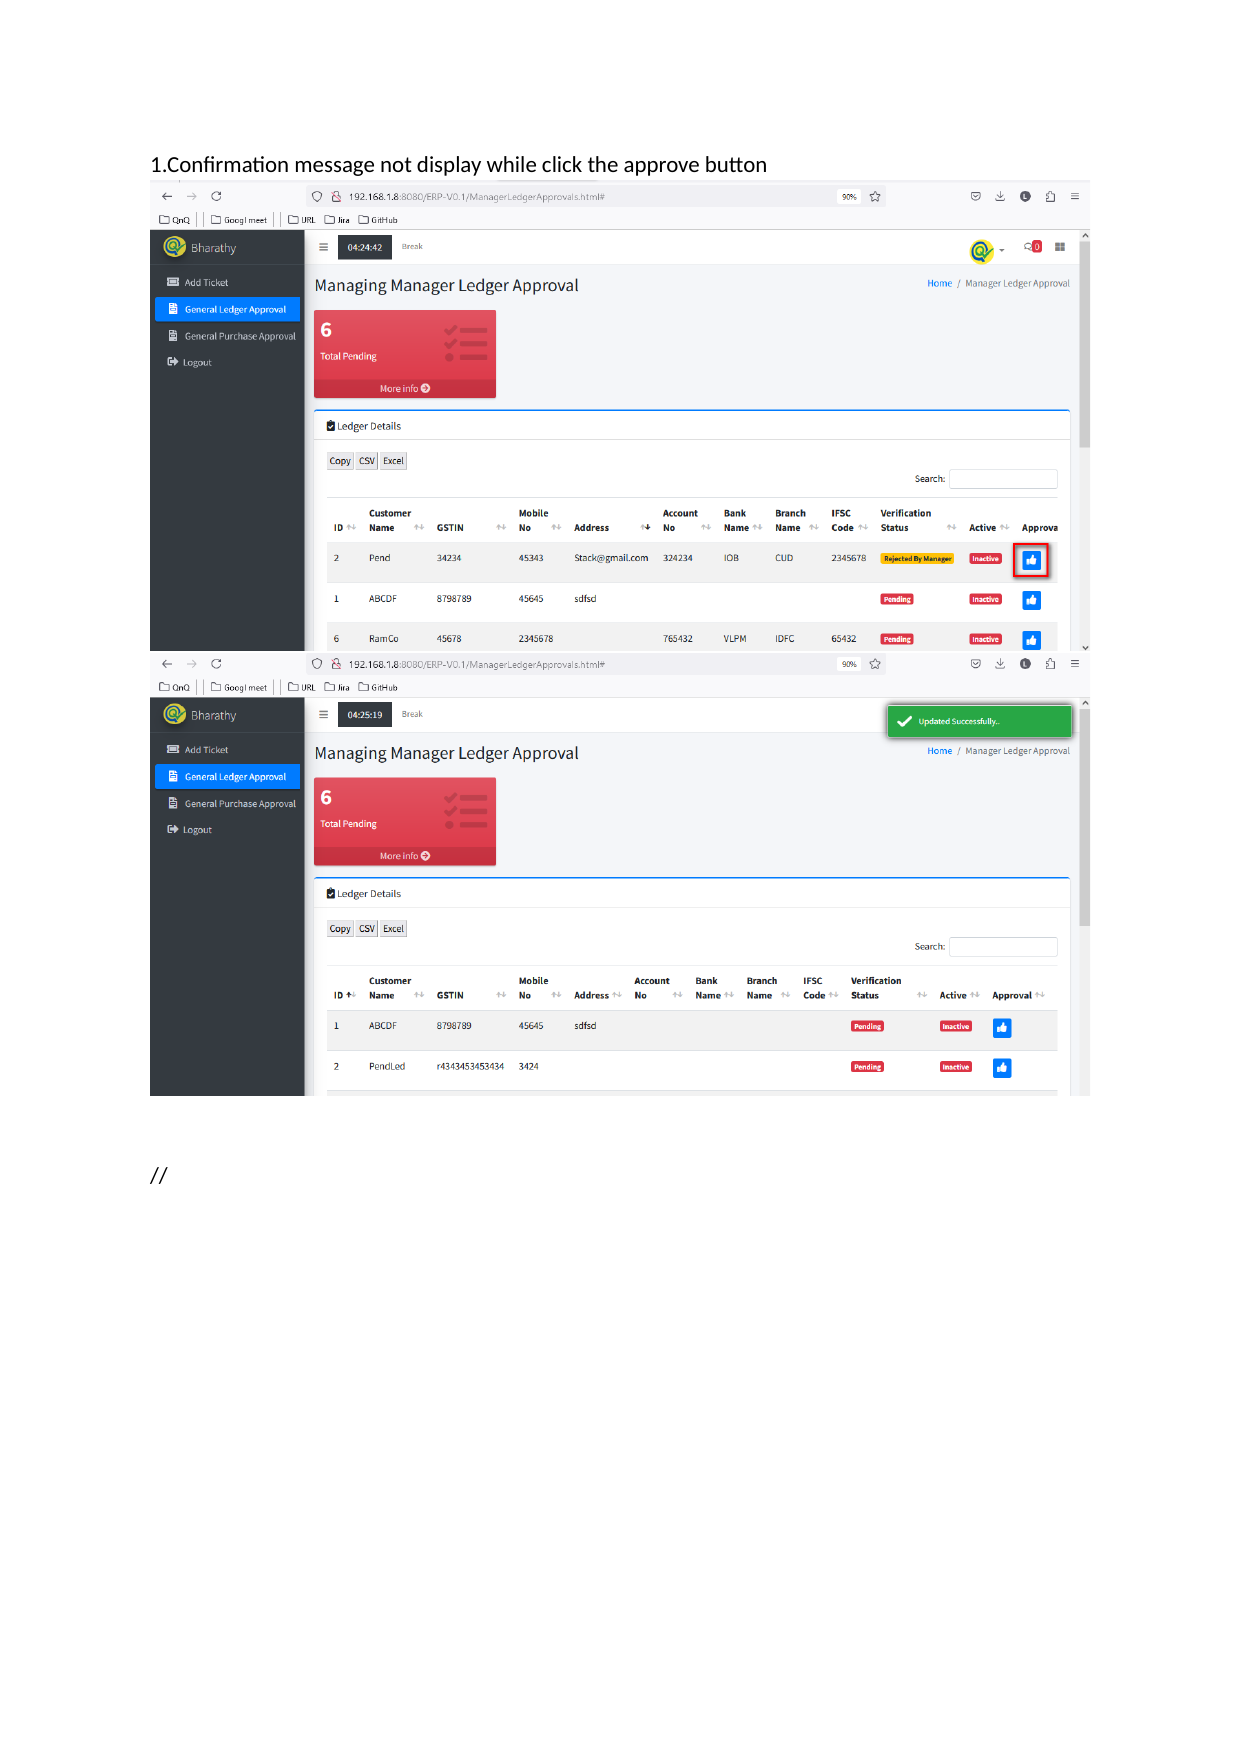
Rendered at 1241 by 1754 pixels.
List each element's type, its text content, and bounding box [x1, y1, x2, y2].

text 1.Confirmation message not display while click the approve button [150, 150, 1090, 180]
text // [150, 1161, 1090, 1189]
picture [150, 180, 1091, 651]
picture [150, 653, 1091, 1096]
